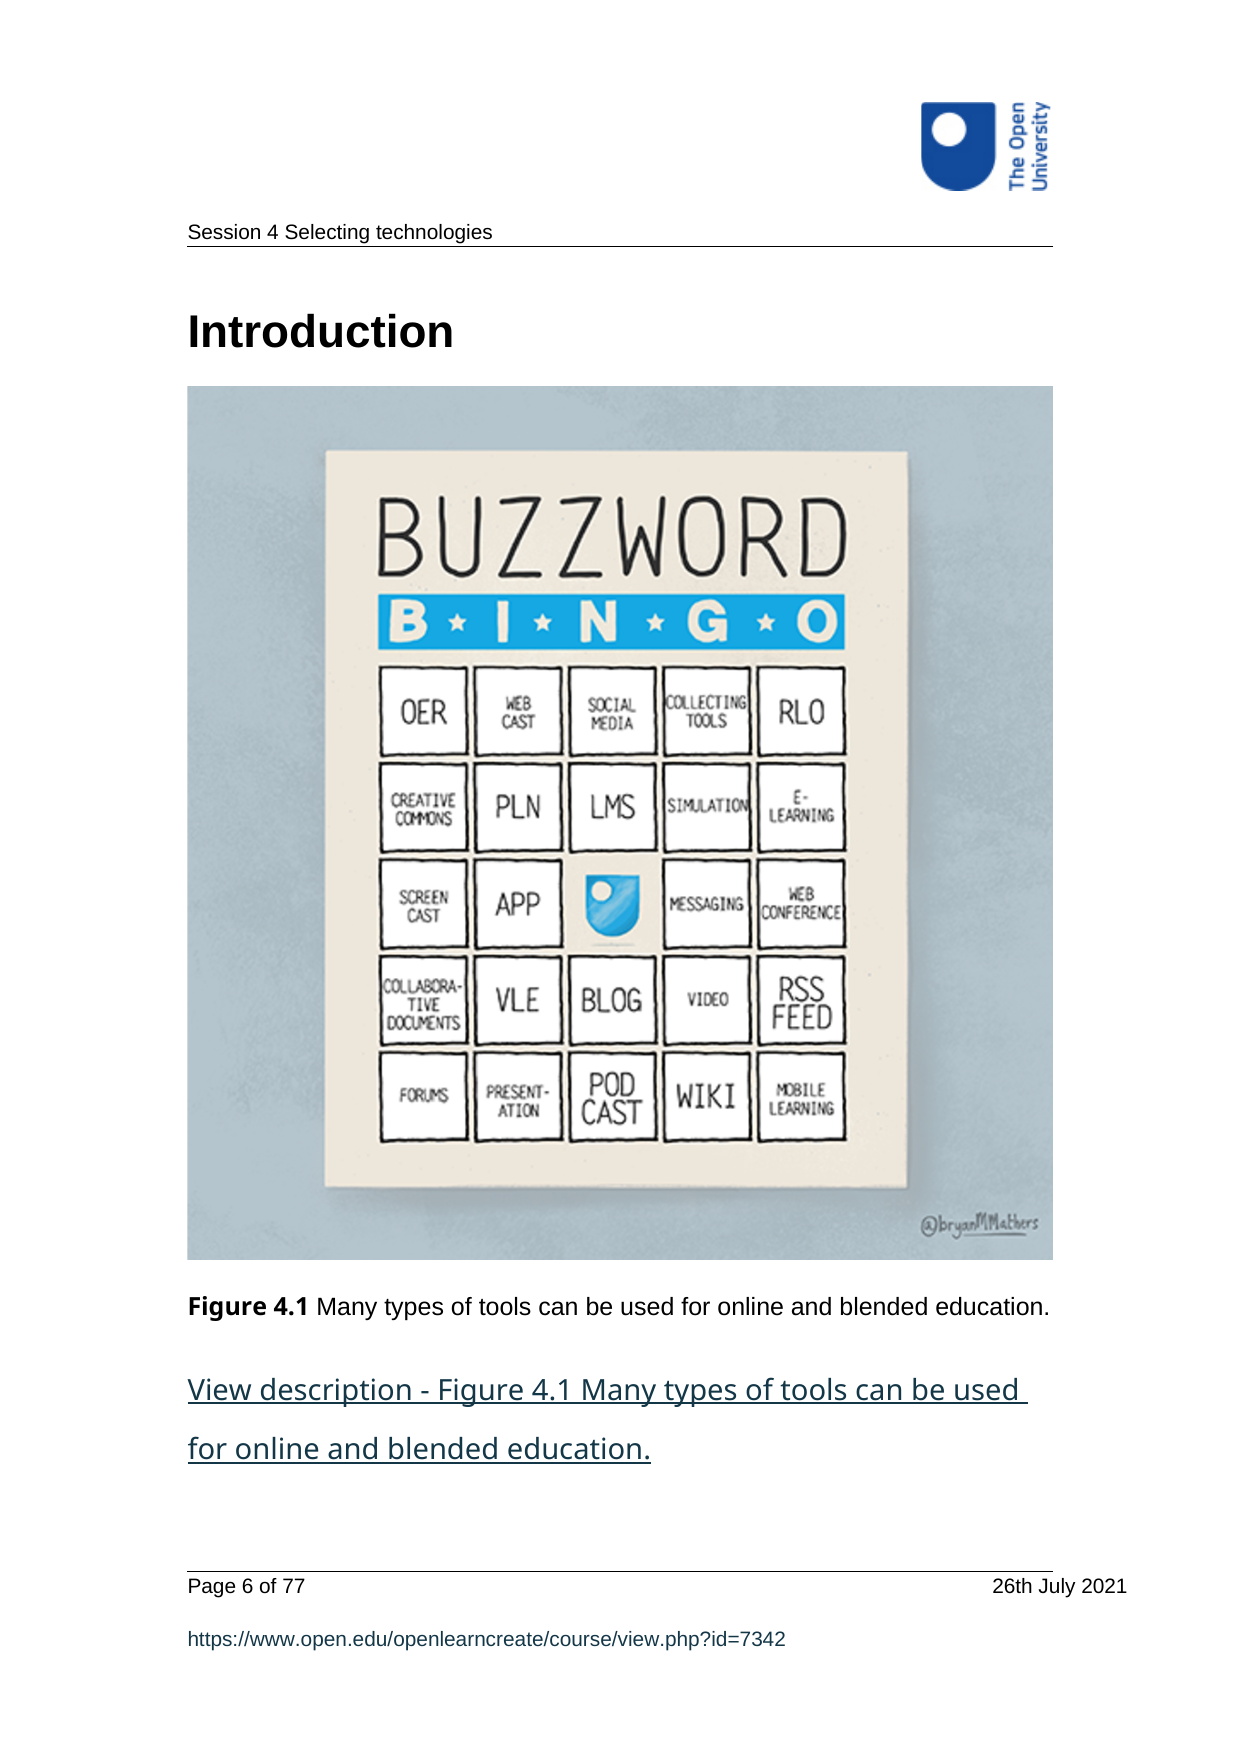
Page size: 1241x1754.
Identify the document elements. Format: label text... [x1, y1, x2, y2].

picture [187, 386, 1053, 1260]
picture [921, 102, 1052, 191]
subtitle Introduction [187, 305, 1053, 358]
text Figure 4.1 Many types of tools can be used for online and blended education. [187, 1289, 1053, 1323]
text View description - Figure 4.1 Many types of tools can be used for online and blended education. [187, 1369, 1053, 1468]
